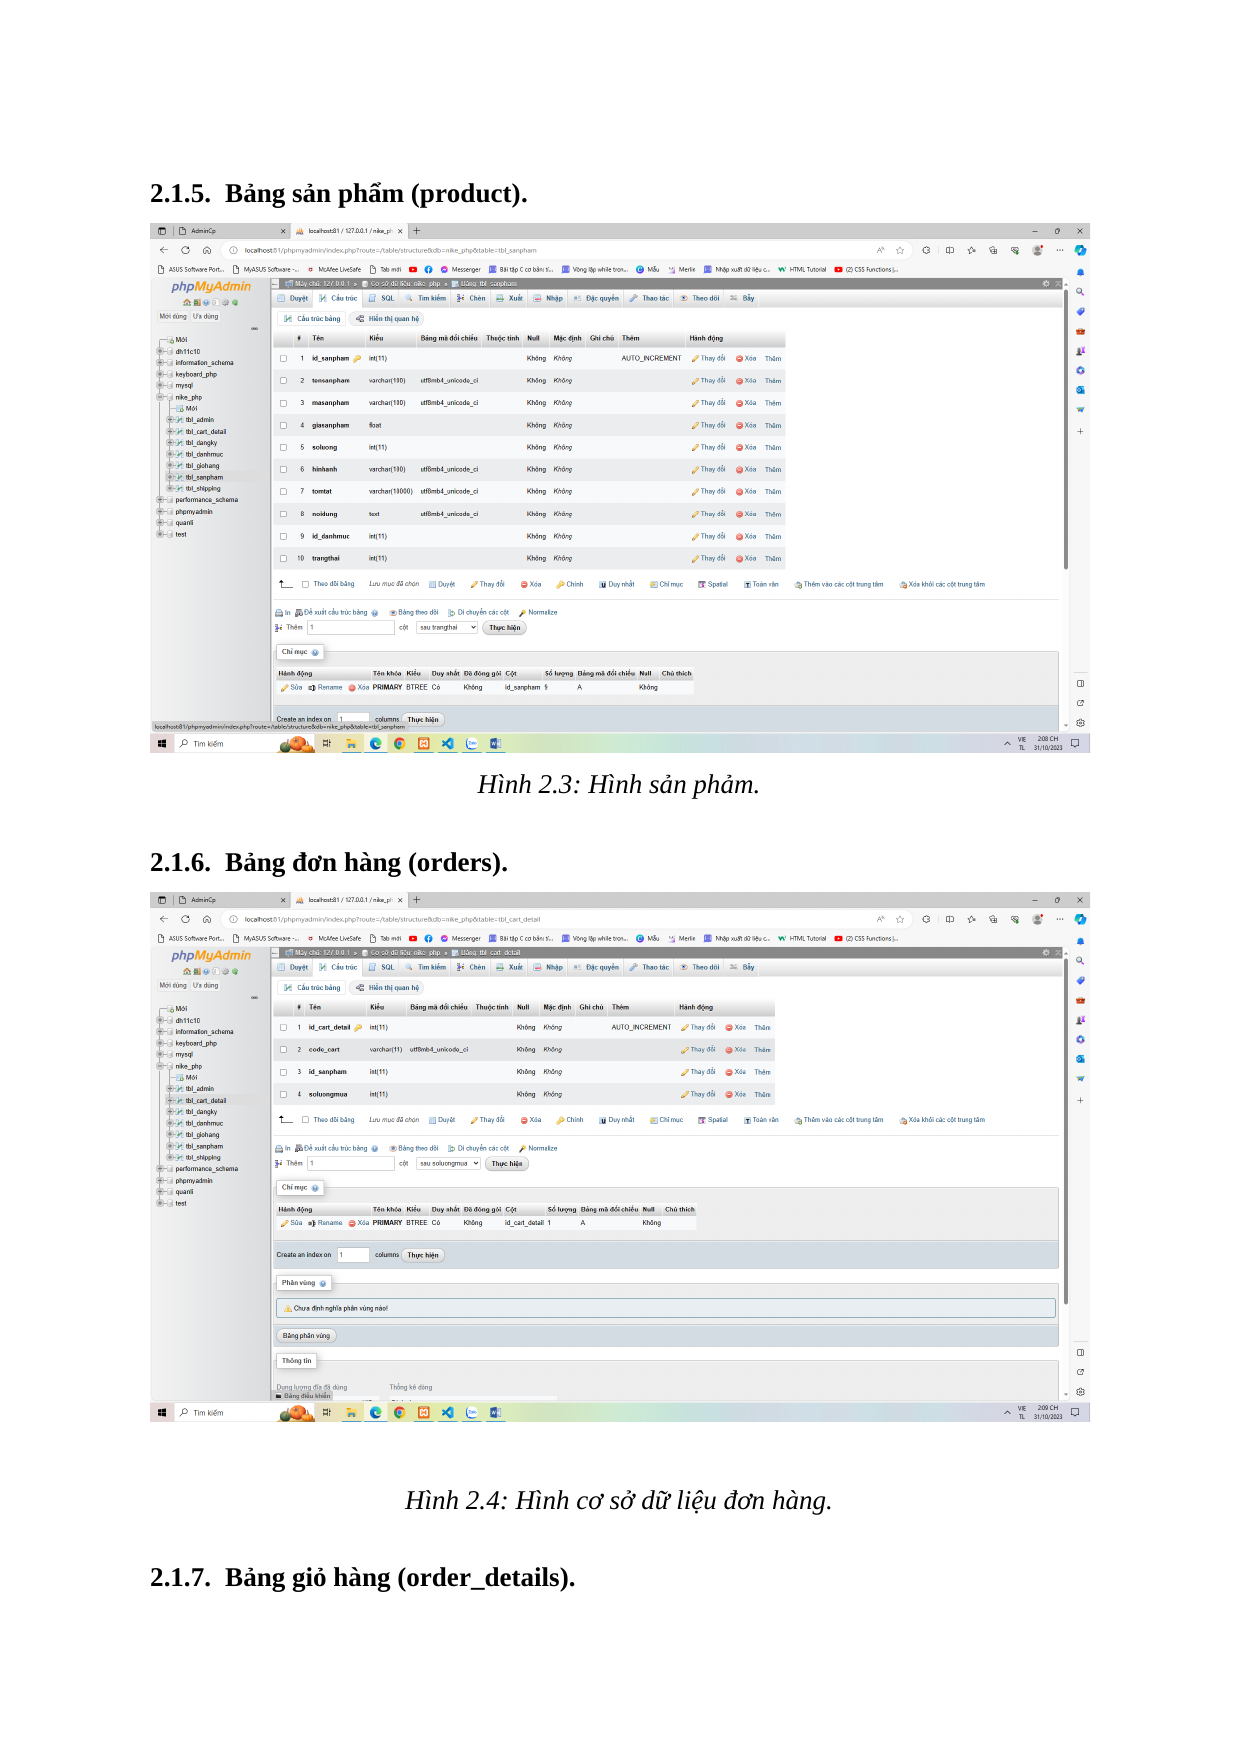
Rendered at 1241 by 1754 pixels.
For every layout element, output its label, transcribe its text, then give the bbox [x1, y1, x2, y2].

picture [150, 892, 1091, 1422]
list Bảng giỏ hàng (order_details). [150, 1562, 1090, 1593]
picture [150, 223, 1091, 753]
list Bảng sản phẩm (product). [150, 177, 1090, 208]
list Bảng đơn hàng (orders). [150, 846, 1090, 877]
